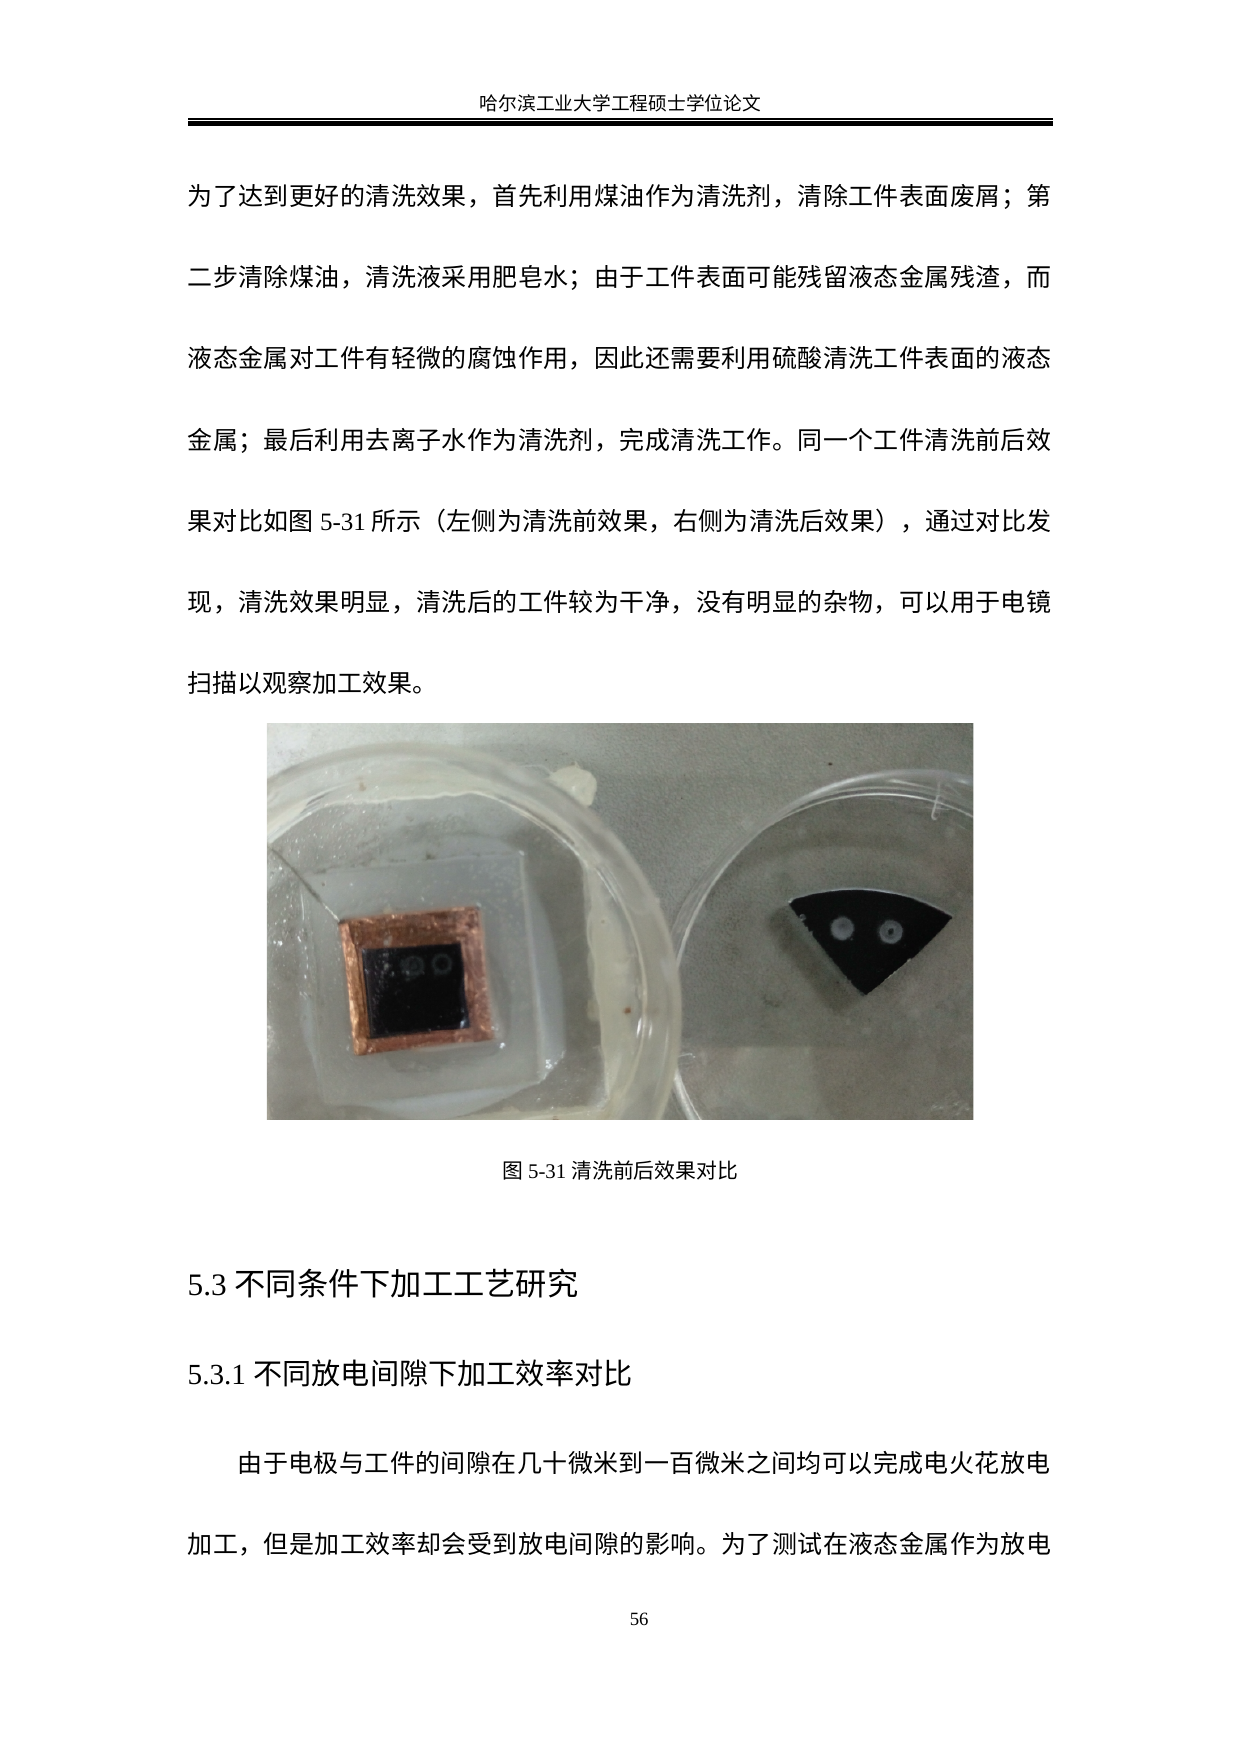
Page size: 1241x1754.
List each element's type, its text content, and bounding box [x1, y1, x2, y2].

picture [266, 723, 974, 1120]
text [187, 162, 1053, 714]
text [187, 1429, 1053, 1575]
subtitle 不同条件下加工工艺研究 [187, 1249, 1053, 1314]
subtitle 不同放电间隙下加工效率对比 [187, 1339, 1053, 1404]
